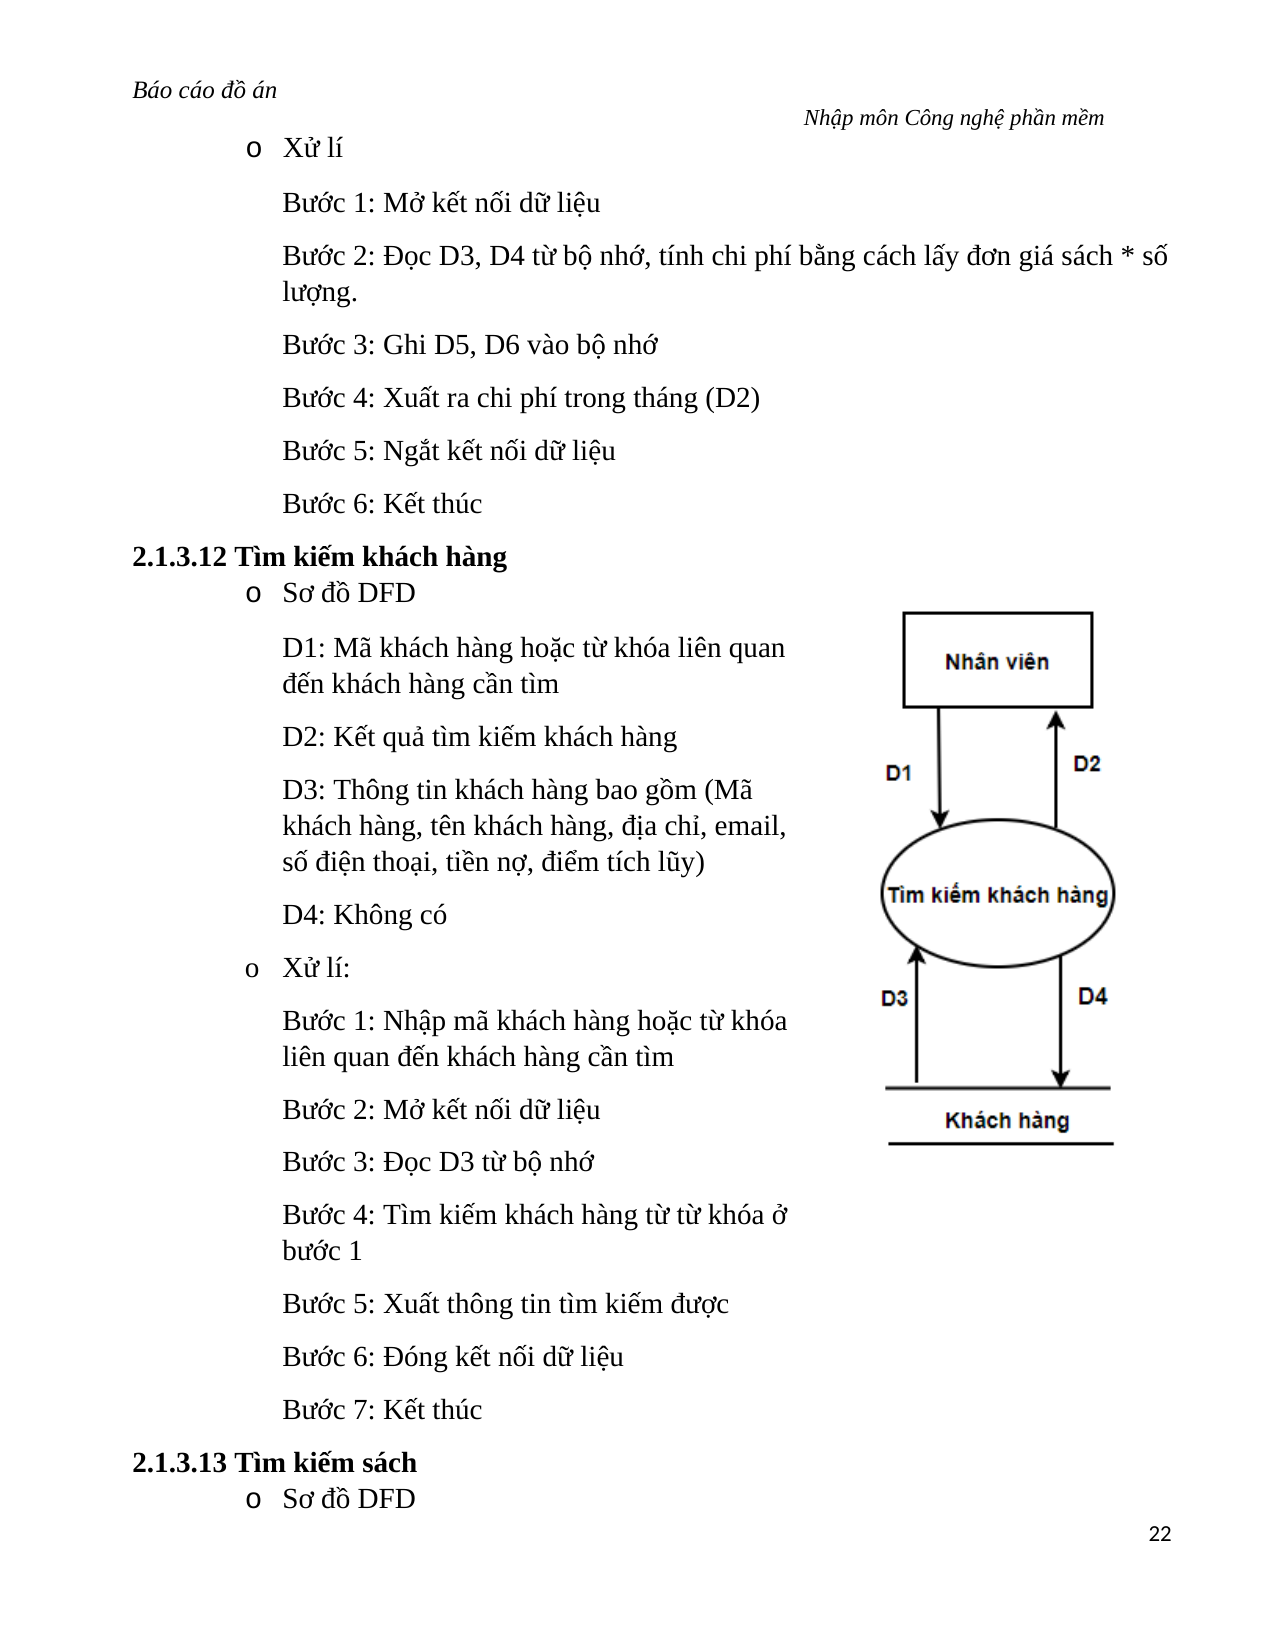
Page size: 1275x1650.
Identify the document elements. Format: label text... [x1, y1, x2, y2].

text D3: Thông tin khách hàng bao gồm (Mã khách hàng, tên khách hàng, địa chỉ, email, số điện thoại, tiền nợ, điểm tích lũy) [282, 772, 812, 878]
subtitle 2.1.3.13 Tìm kiếm sách [132, 1445, 1171, 1478]
text Bước 1: Mở kết nối dữ liệu [282, 186, 1171, 219]
picture [812, 580, 1169, 1187]
text D1: Mã khách hàng hoặc từ khóa liên quan đến khách hàng cần tìm [282, 630, 812, 700]
text D2: Kết quả tìm kiếm khách hàng [282, 719, 812, 753]
text Bước 1: Nhập mã khách hàng hoặc từ khóa liên quan đến khách hàng cần tìm [282, 1003, 812, 1072]
list Xử lí [245, 130, 1171, 166]
text Bước 2: Mở kết nối dữ liệu [282, 1092, 812, 1125]
subtitle 2.1.3.12 Tìm kiếm khách hàng [132, 539, 1171, 572]
text Bước 7: Kết thúc [282, 1392, 1171, 1426]
text Bước 2: Đọc D3, D4 từ bộ nhớ, tính chi phí bằng cách lấy đơn giá sách * số lượng. [282, 238, 1171, 308]
list Xử lí: [244, 950, 812, 983]
list Sơ đồ DFD [244, 1481, 1171, 1517]
text Bước 3: Đọc D3 từ bộ nhớ [282, 1144, 812, 1178]
text D4: Không có [282, 897, 812, 931]
text Bước 3: Ghi D5, D6 vào bộ nhớ [282, 327, 1171, 361]
text Bước 6: Đóng kết nối dữ liệu [282, 1339, 1171, 1373]
text Bước 4: Tìm kiếm khách hàng từ từ khóa ở bước 1 [282, 1197, 1171, 1267]
text Bước 5: Xuất thông tin tìm kiếm được [282, 1286, 1171, 1320]
text Bước 4: Xuất ra chi phí trong tháng (D2) [282, 380, 1171, 414]
list Sơ đồ DFD [244, 575, 1171, 611]
text Bước 5: Ngắt kết nối dữ liệu [282, 433, 1171, 467]
text Bước 6: Kết thúc [282, 486, 1171, 519]
